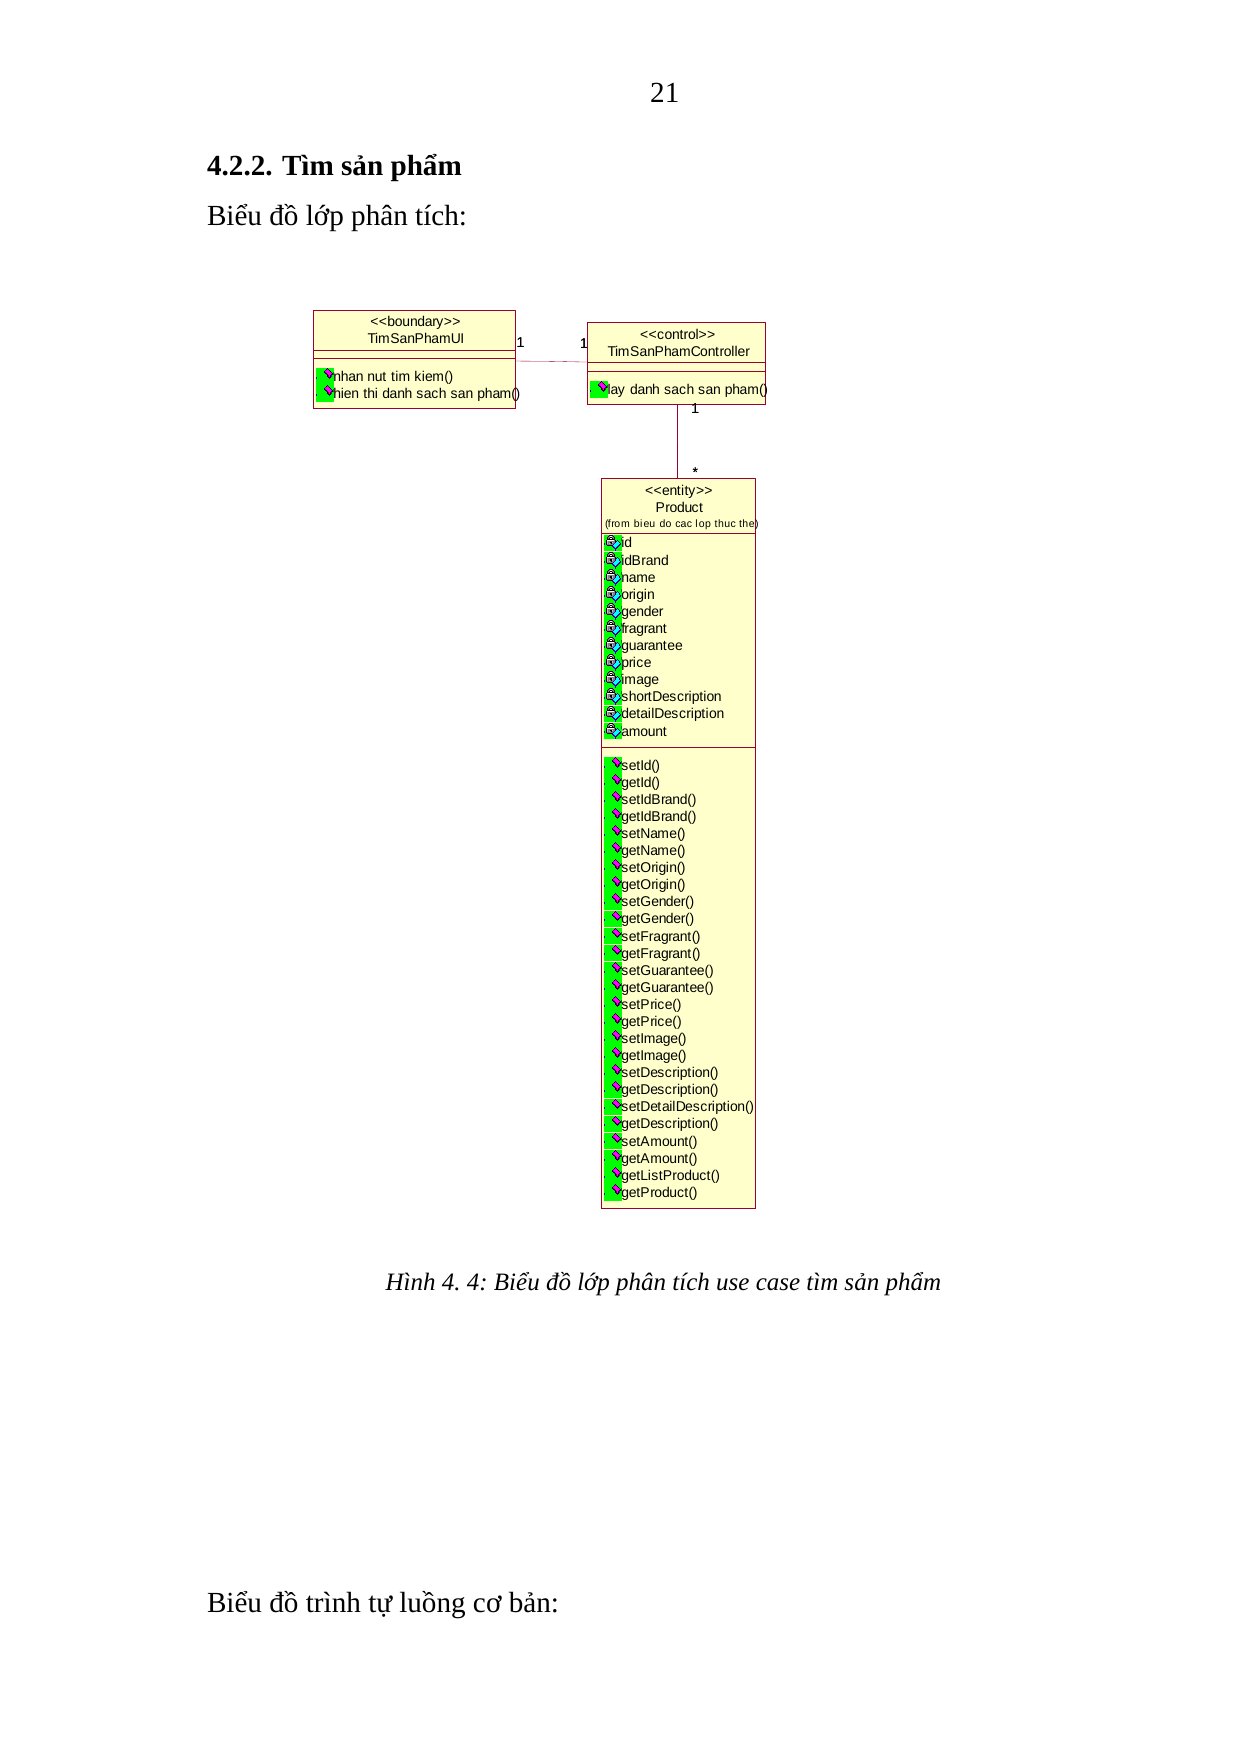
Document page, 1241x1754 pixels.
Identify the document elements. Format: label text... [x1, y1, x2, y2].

text Biểu đồ lớp phân tích: [207, 198, 1122, 232]
subtitle Tìm sản phẩm [207, 148, 1122, 181]
text Biểu đồ trình tự luồng cơ bản: [207, 1585, 1122, 1618]
